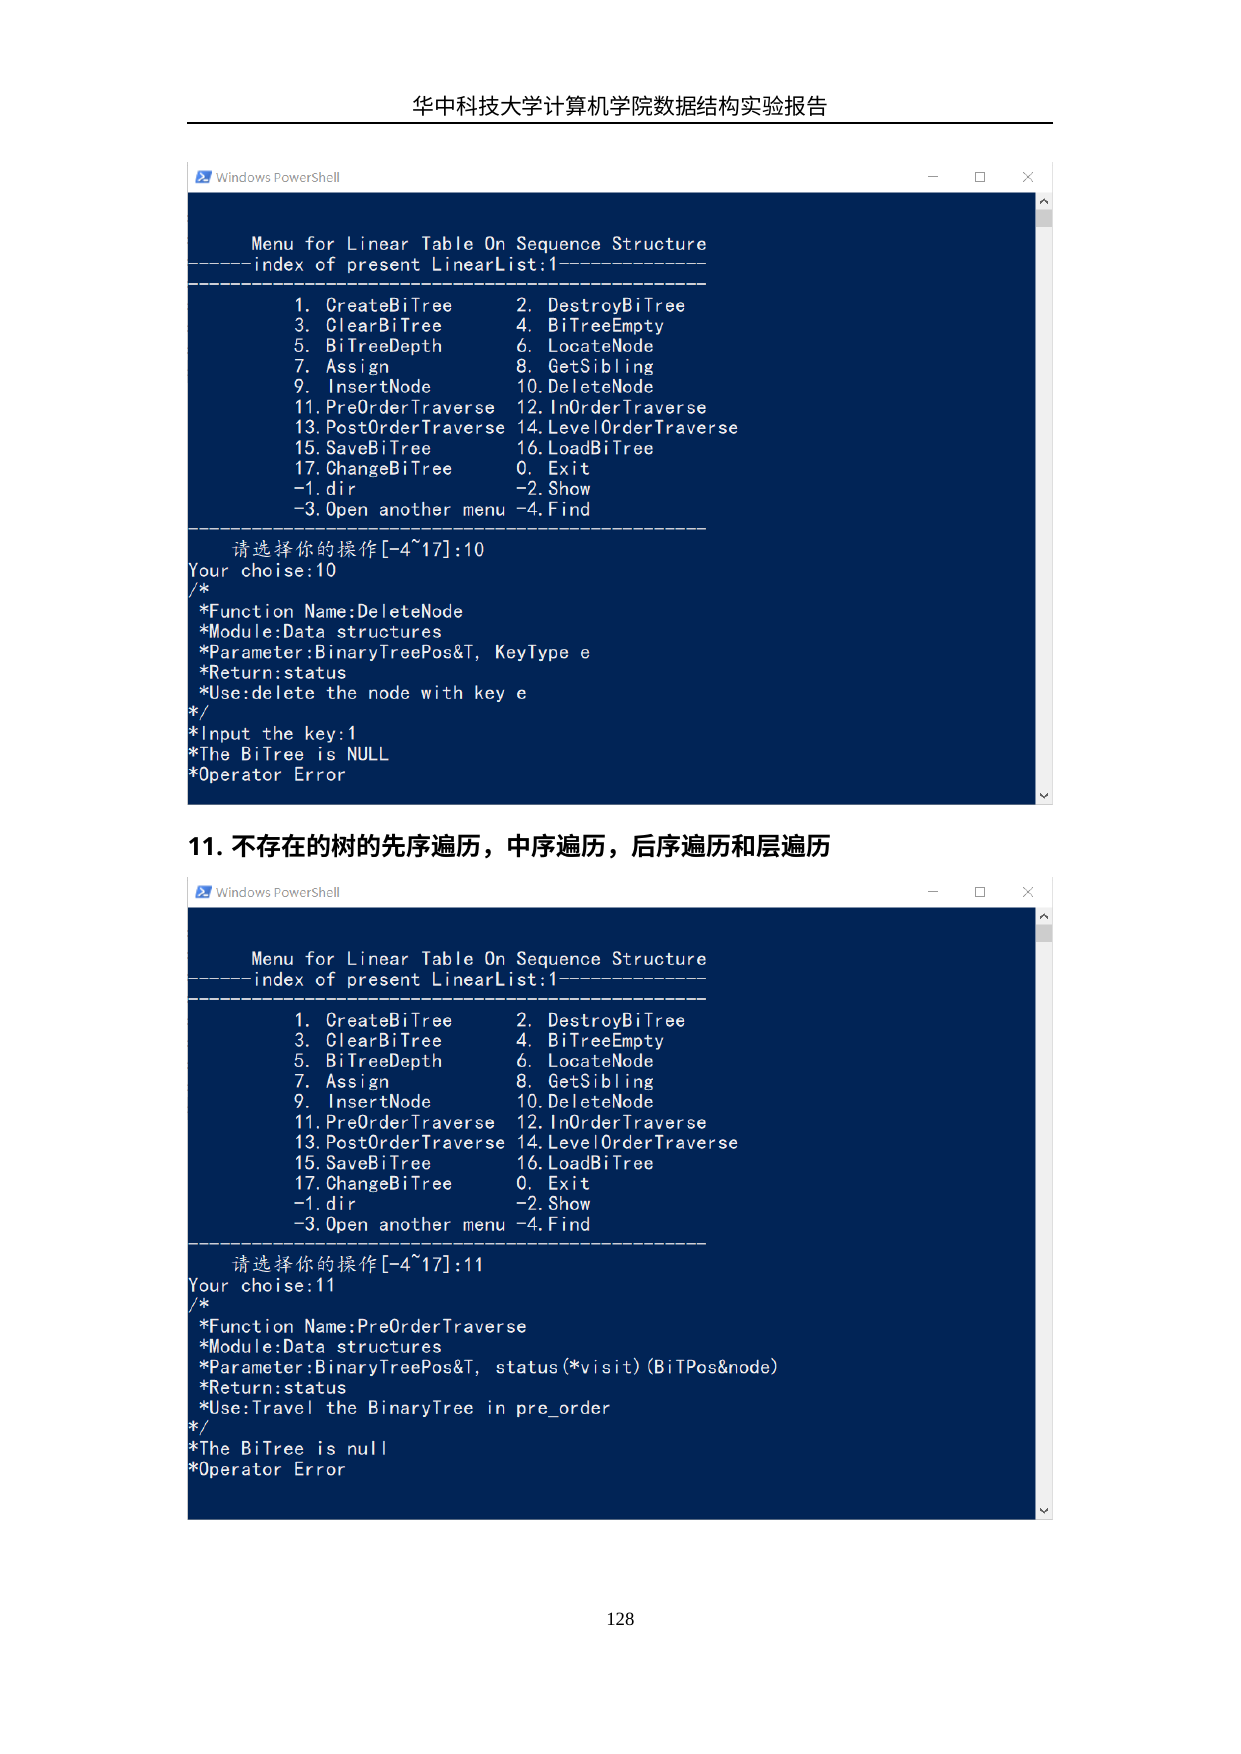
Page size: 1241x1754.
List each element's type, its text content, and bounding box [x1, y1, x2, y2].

picture [187, 162, 1053, 805]
picture [187, 877, 1053, 1520]
list 不存在的树的先序遍历，中序遍历，后序遍历和层遍历 [187, 812, 1053, 877]
